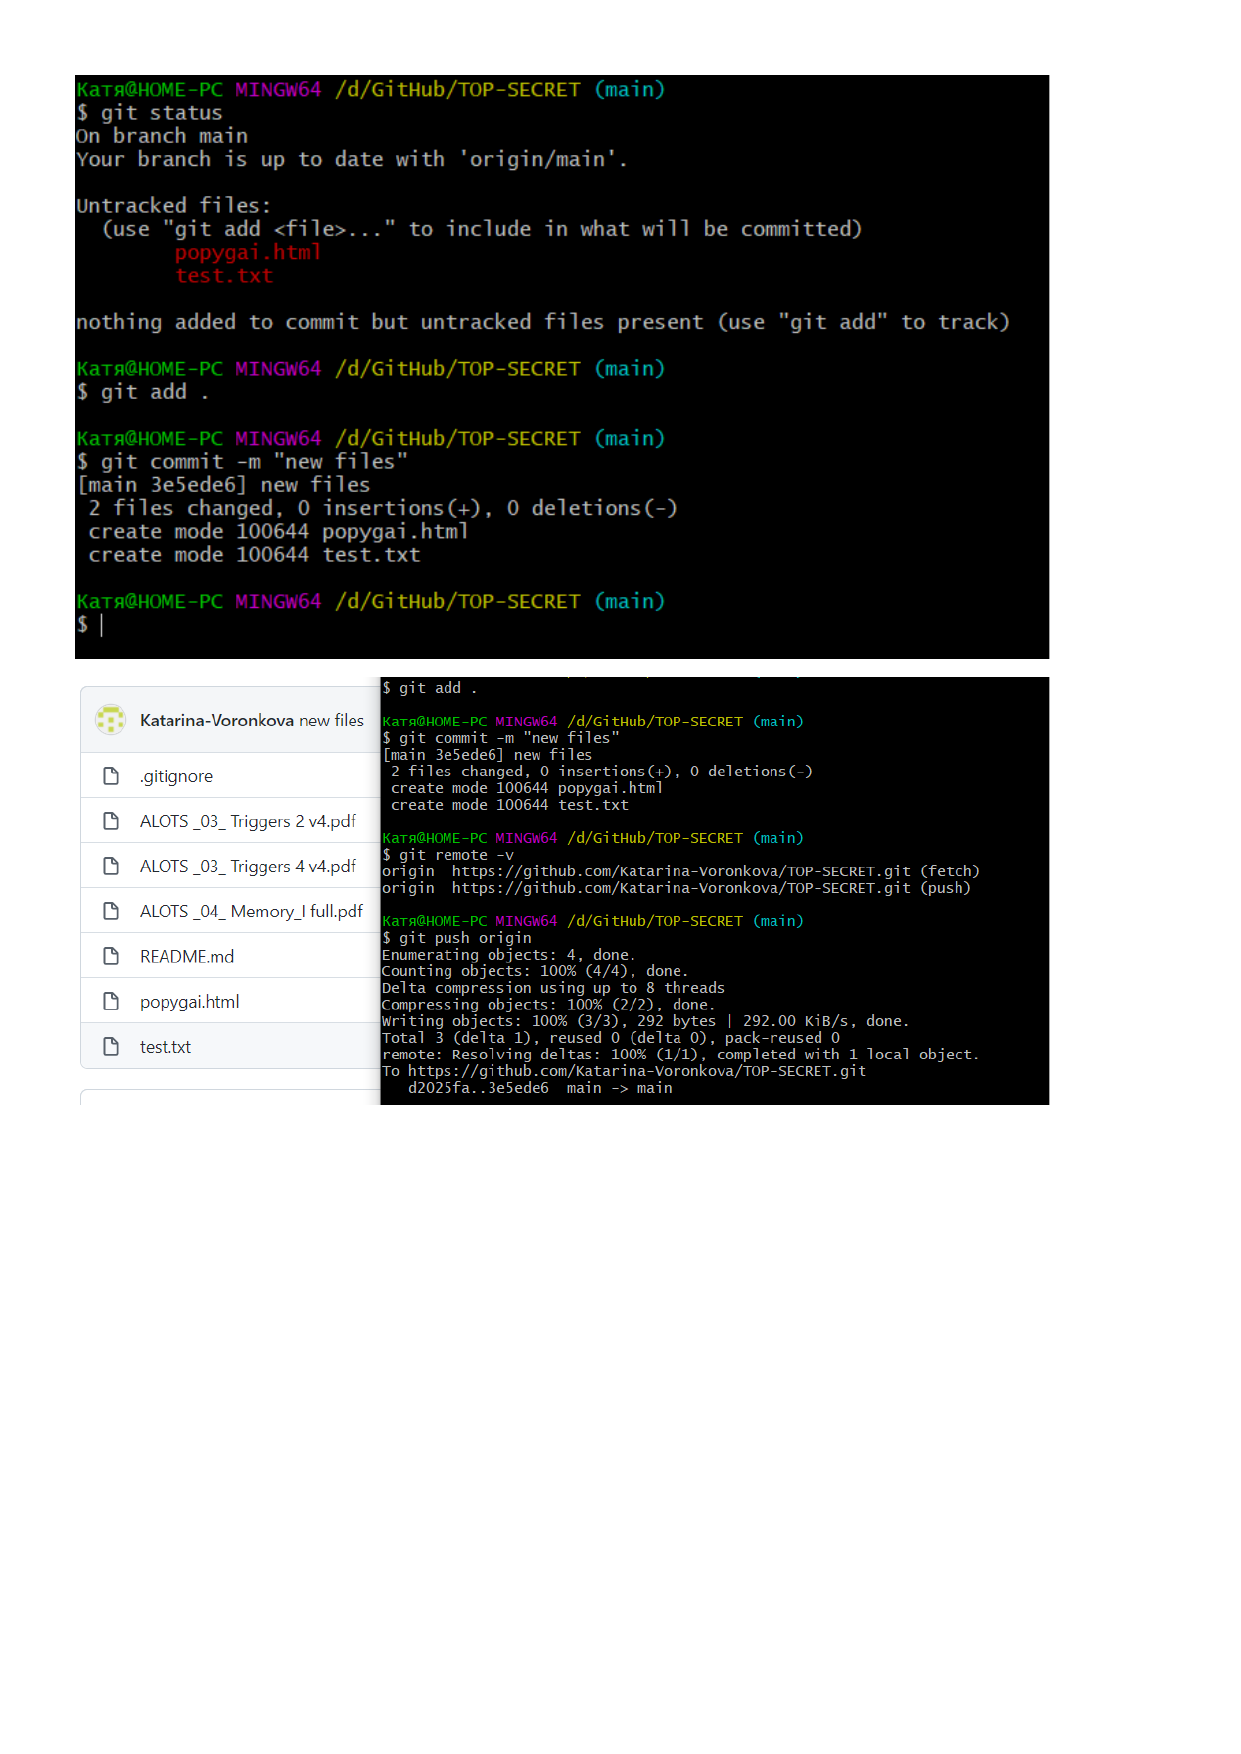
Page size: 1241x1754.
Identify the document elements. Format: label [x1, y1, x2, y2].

picture [75, 677, 1050, 1105]
picture [75, 75, 1050, 659]
